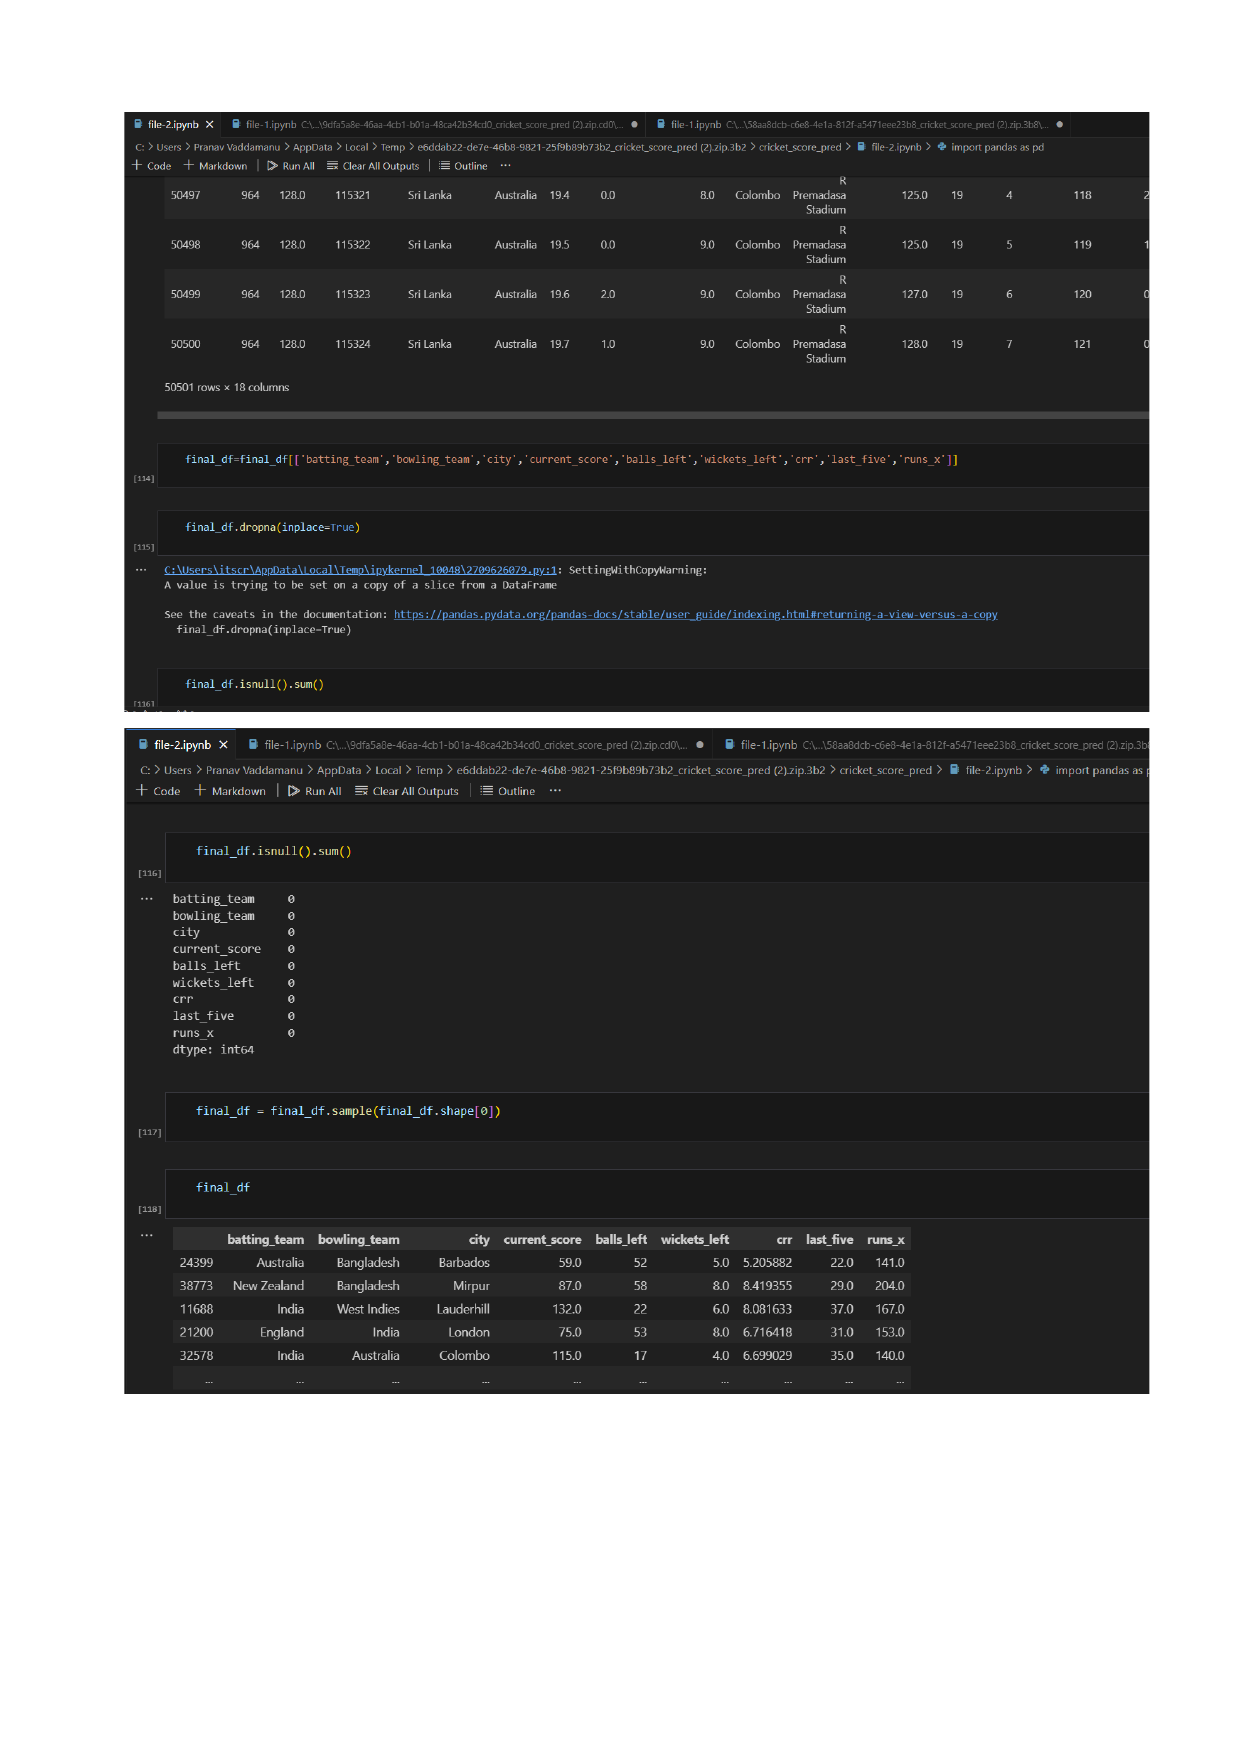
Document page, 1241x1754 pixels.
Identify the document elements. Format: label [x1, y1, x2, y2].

picture [124, 112, 1150, 712]
picture [124, 728, 1150, 1394]
